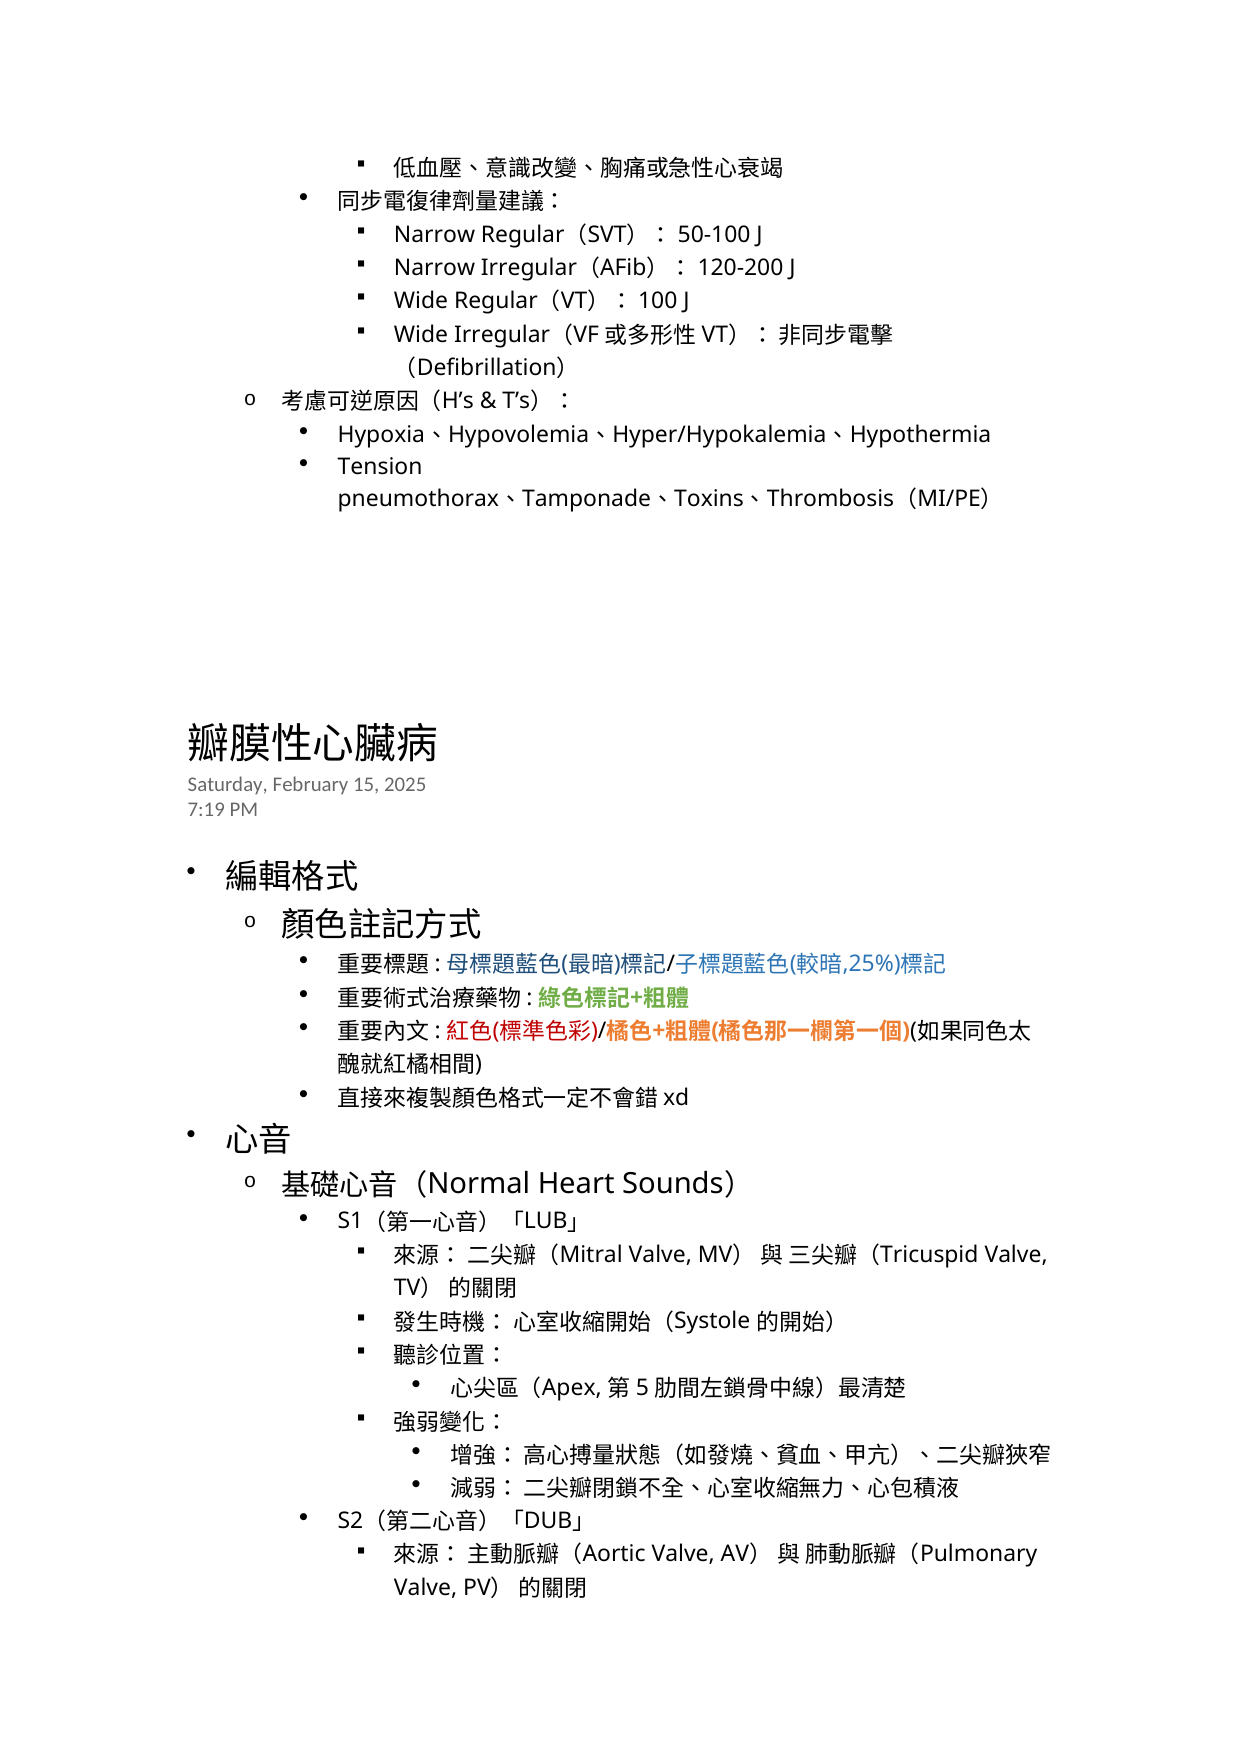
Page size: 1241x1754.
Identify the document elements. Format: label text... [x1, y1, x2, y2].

list Hypoxia、Hypovolemia、Hyper/Hypokalemia、Hypothermia [300, 416, 1053, 450]
text 瓣膜性心臟病 [187, 711, 1053, 771]
list 減弱： 二尖瓣閉鎖不全、心室收縮無力、心包積液 [412, 1470, 1053, 1503]
list Wide Regular（VT）： 100 J [356, 283, 1053, 316]
list 基礎心音（Normal Heart Sounds） [244, 1161, 1053, 1203]
text 7:19 PM [187, 796, 1053, 822]
list Narrow Irregular（AFib）： 120-200 J [356, 250, 1053, 283]
list 增強： 高心搏量狀態（如發燒、貧血、甲亢）、二尖瓣狹窄 [412, 1437, 1053, 1470]
list 重要內文 : 紅色(標準色彩)/橘色+粗體(橘色那一欄第一個)(如果同色太醜就紅橘相間) [300, 1013, 1053, 1079]
list 發生時機： 心室收縮開始（Systole 的開始） [356, 1303, 1053, 1337]
list Tension pneumothorax、Tamponade、Toxins、Thrombosis（MI/PE） [300, 450, 1053, 514]
list 低血壓、意識改變、胸痛或急性心衰竭 [356, 150, 1053, 183]
text Saturday, February 15, 2025 [187, 771, 1053, 796]
list 顏色註記方式 [244, 898, 1053, 946]
list Wide Irregular（VF 或多形性 VT）： 非同步電擊（Defibrillation） [356, 316, 1053, 383]
list 直接來複製顏色格式一定不會錯xd [300, 1079, 1053, 1113]
list 編輯格式 [187, 850, 1053, 898]
list 重要術式治療藥物 : 綠色標記+粗體 [300, 979, 1053, 1013]
list Narrow Regular（SVT）： 50-100 J [356, 216, 1053, 250]
list 來源： 二尖瓣（Mitral Valve, MV） 與 三尖瓣（Tricuspid Valve, TV） 的關閉 [356, 1237, 1053, 1303]
list 同步電復律劑量建議： [300, 183, 1053, 216]
list 考慮可逆原因（H’s & T’s）： [244, 383, 1053, 416]
list 重要標題 : 母標題藍色(最暗)標記/子標題藍色(較暗,25%)標記 [300, 946, 1053, 979]
list 心音 [187, 1113, 1053, 1161]
list 來源： 主動脈瓣（Aortic Valve, AV） 與 肺動脈瓣（Pulmonary Valve, PV） 的關閉 [356, 1536, 1053, 1603]
list 心尖區（Apex, 第 5 肋間左鎖骨中線）最清楚 [412, 1370, 1053, 1403]
list 強弱變化： [356, 1403, 1053, 1437]
list S2（第二心音）「DUB」 [300, 1503, 1053, 1536]
list S1（第一心音）「LUB」 [300, 1203, 1053, 1237]
list 聽診位置： [356, 1337, 1053, 1370]
